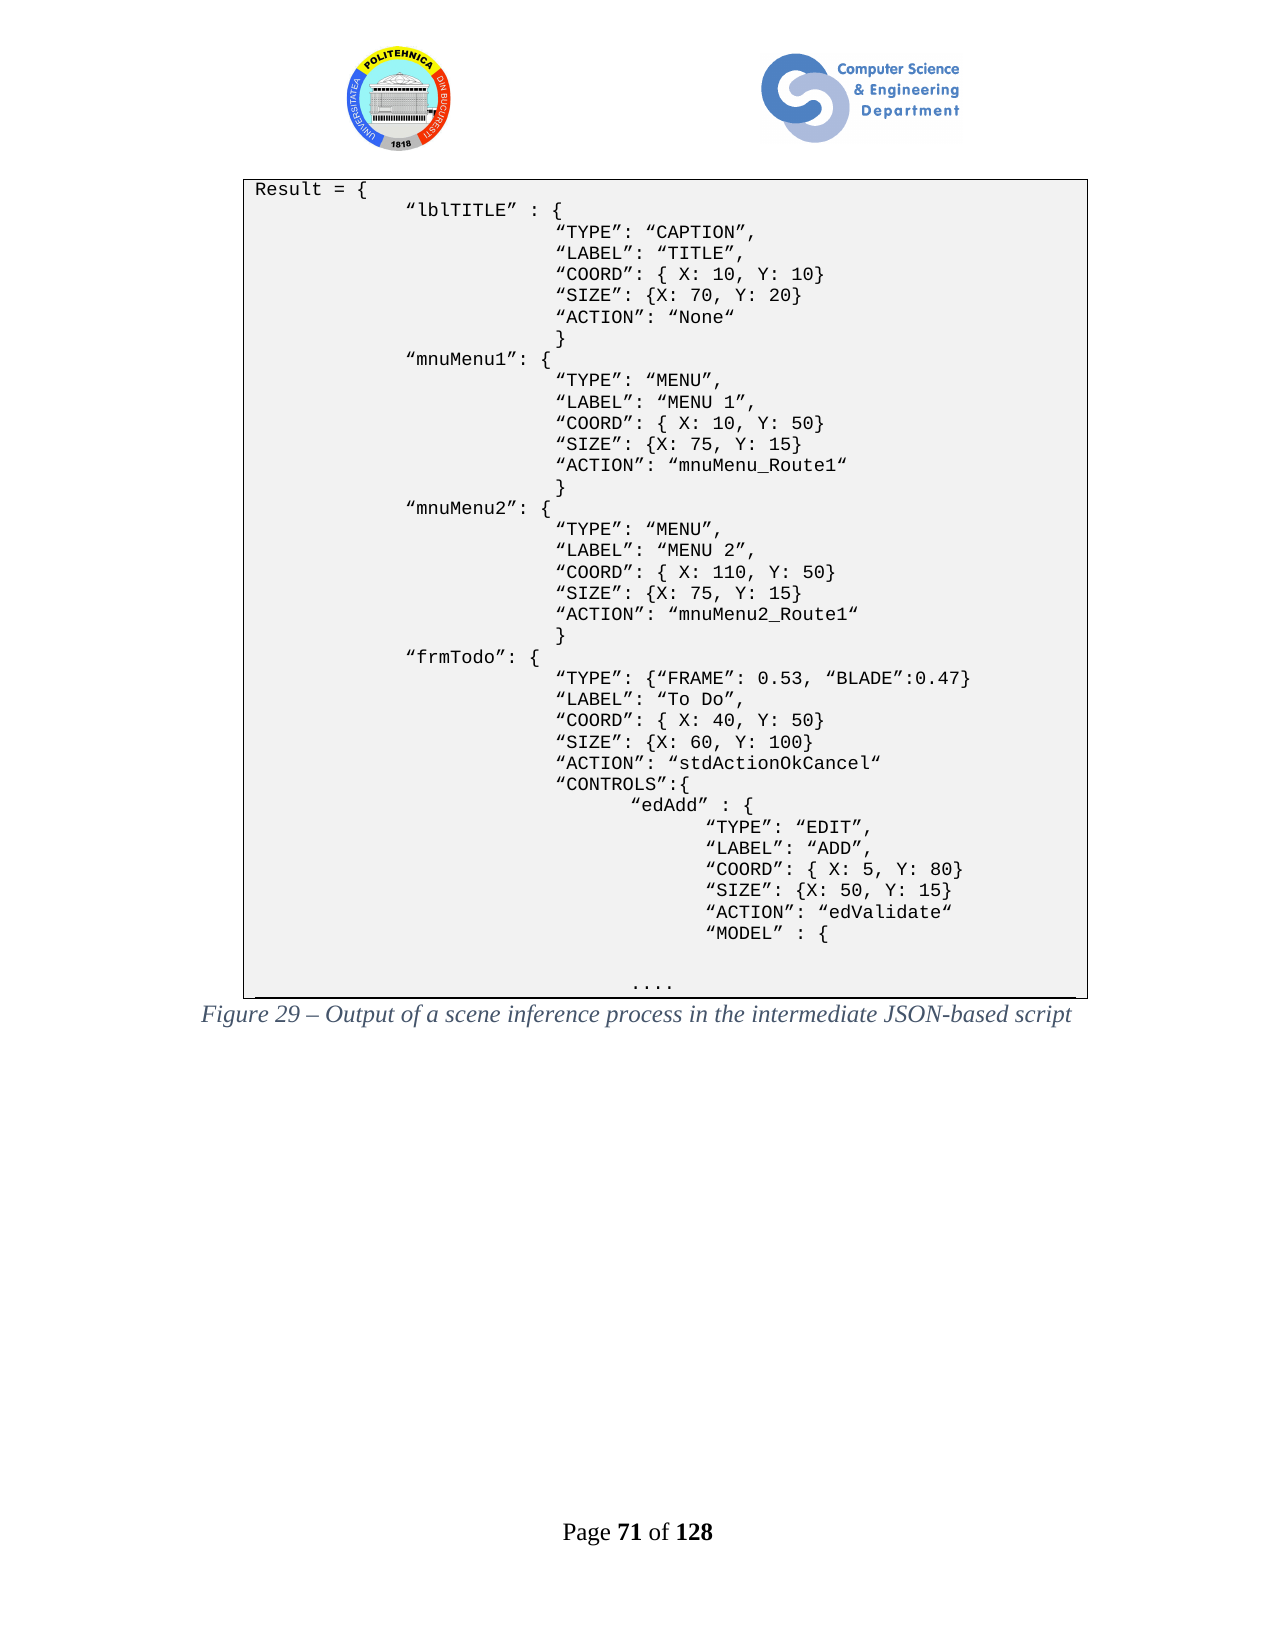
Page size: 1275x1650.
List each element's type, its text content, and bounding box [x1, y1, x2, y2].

table_header Result = { “lblTITLE” : { “TYPE”: “CAPTION”, “LABEL”: “TITLE”, “COORD”: { X: 10, Y: 10} “SIZE”: {X: 70, Y: 20} “ACTION”: “None“ } “mnuMenu1”: { “TYPE”: “MENU”, “LABEL”: “MENU 1”, “COORD”: { X: 10, Y: 50} “SIZE”: {X: 75, Y: 15} “ACTION”: “mnuMenu_Route1“ } “mnuMenu2”: { “TYPE”: “MENU”, “LABEL”: “MENU 2”, “COORD”: { X: 110, Y: 50} “SIZE”: {X: 75, Y: 15} “ACTION”: “mnuMenu2_Route1“ } “frmTodo”: { “TYPE”: {“FRAME”: 0.53, “BLADE”:0.47} “LABEL”: “To Do”, “COORD”: { X: 40, Y: 50} “SIZE”: {X: 60, Y: 100} “ACTION”: “stdActionOkCancel“ “CONTROLS”:{ “edAdd” : { “TYPE”: “EDIT”, “LABEL”: “ADD”, “COORD”: { X: 5, Y: 80} “SIZE”: {X: 50, Y: 15} “ACTION”: “edValidate“ “MODEL” : { .... [244, 180, 1087, 998]
text Figure 29 – Output of a scene inference process in the intermediate JSON-based script [150, 999, 1125, 1028]
picture [760, 53, 963, 144]
picture [346, 46, 451, 151]
